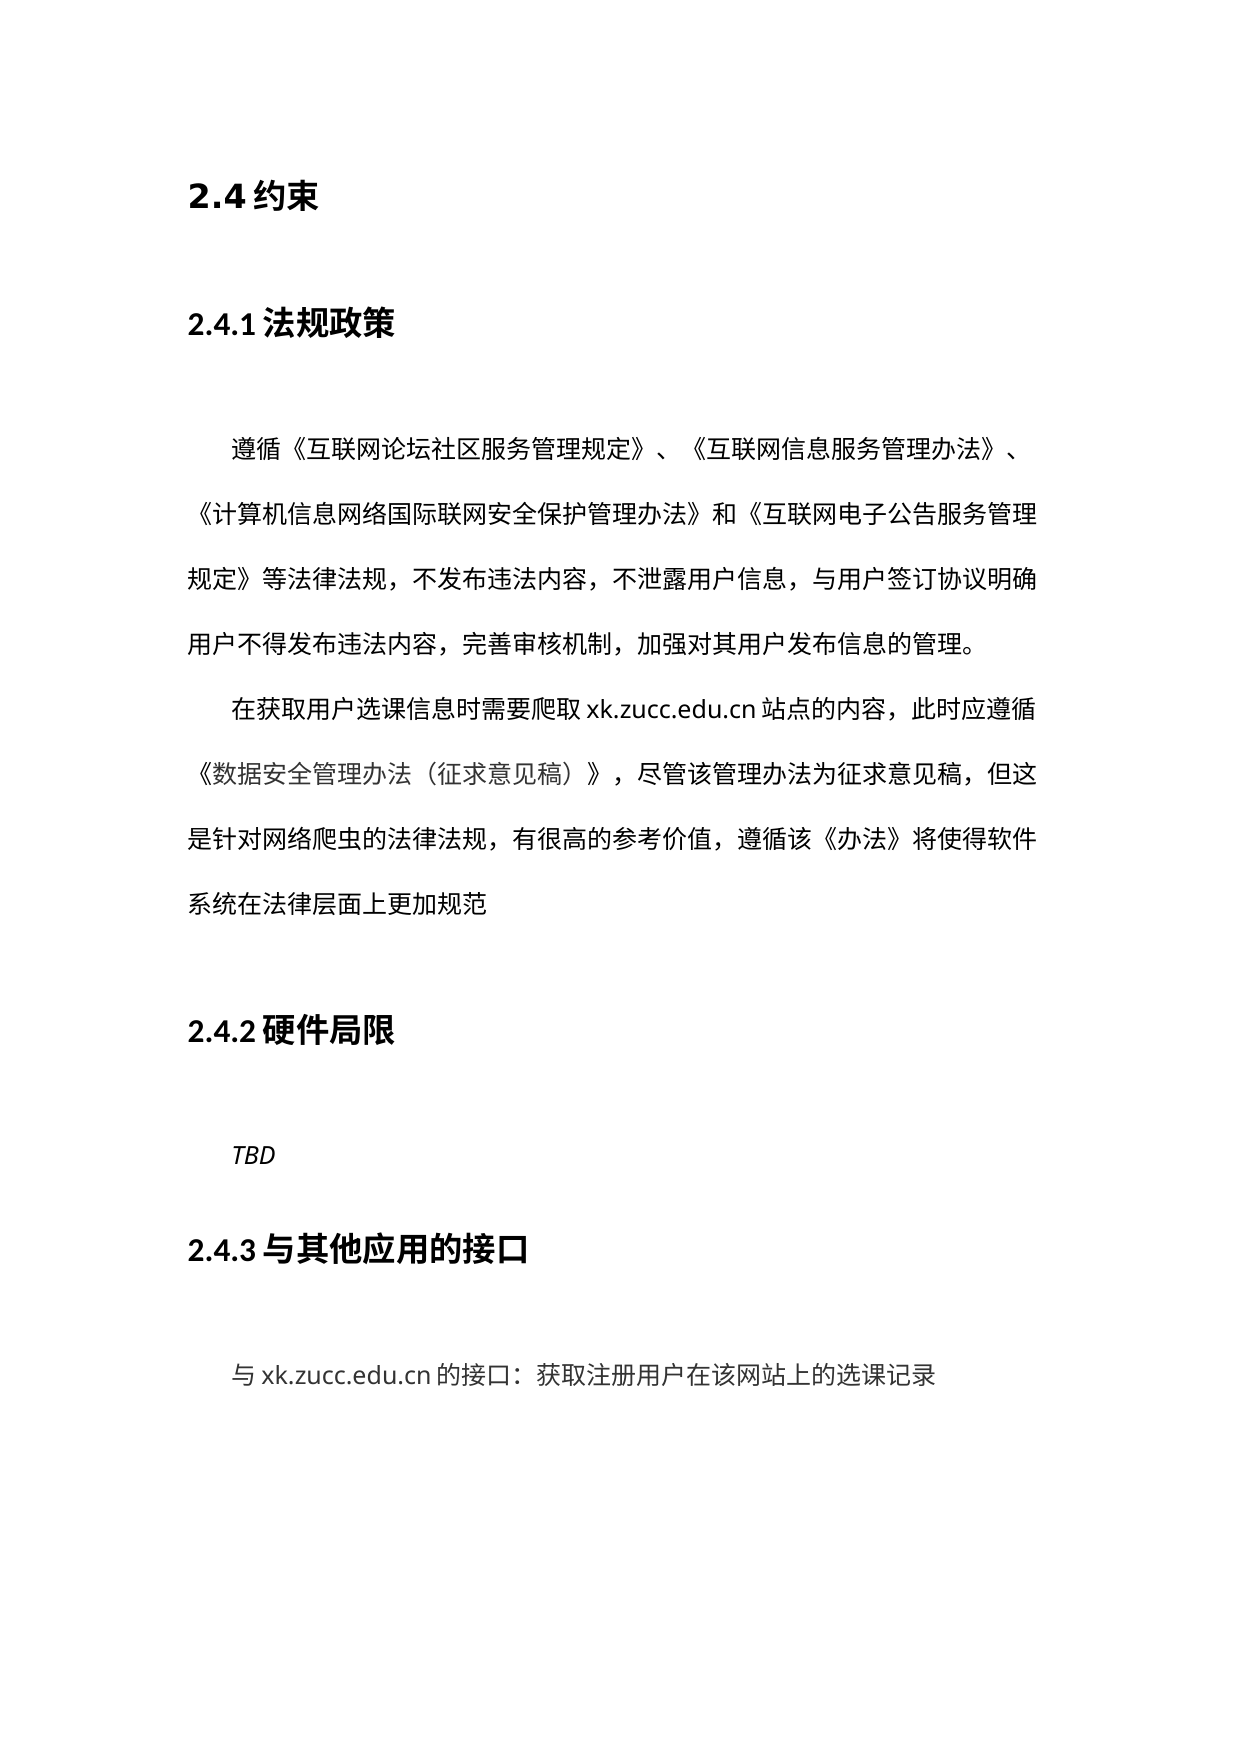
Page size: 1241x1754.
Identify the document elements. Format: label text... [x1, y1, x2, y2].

subtitle 2.4约束 [187, 162, 1053, 227]
text 遵循《互联网论坛社区服务管理规定》、《互联网信息服务管理办法》、《计算机信息网络国际联网安全保护管理办法》和《互联网电子公告服务管理规定》等法律法规，不发布违法内容，不泄露用户信息，与用户签订协议明确用户不得发布违法内容，完善审核机制，加强对其用户发布信息的管理。 [187, 416, 1053, 676]
subtitle 2.4.2硬件局限 [187, 995, 1053, 1060]
text 与xk.zucc.edu.cn的接口：获取注册用户在该网站上的选课记录 [187, 1341, 1053, 1406]
subtitle 2.4.1法规政策 [187, 289, 1053, 354]
text TBD [187, 1122, 1053, 1187]
subtitle 2.4.3与其他应用的接口 [187, 1214, 1053, 1279]
text 在获取用户选课信息时需要爬取xk.zucc.edu.cn站点的内容，此时应遵循《数据安全管理办法（征求意见稿）》，尽管该管理办法为征求意见稿，但这是针对网络爬虫的法律法规，有很高的参考价值，遵循该《办法》将使得软件系统在法律层面上更加规范 [187, 676, 1053, 936]
